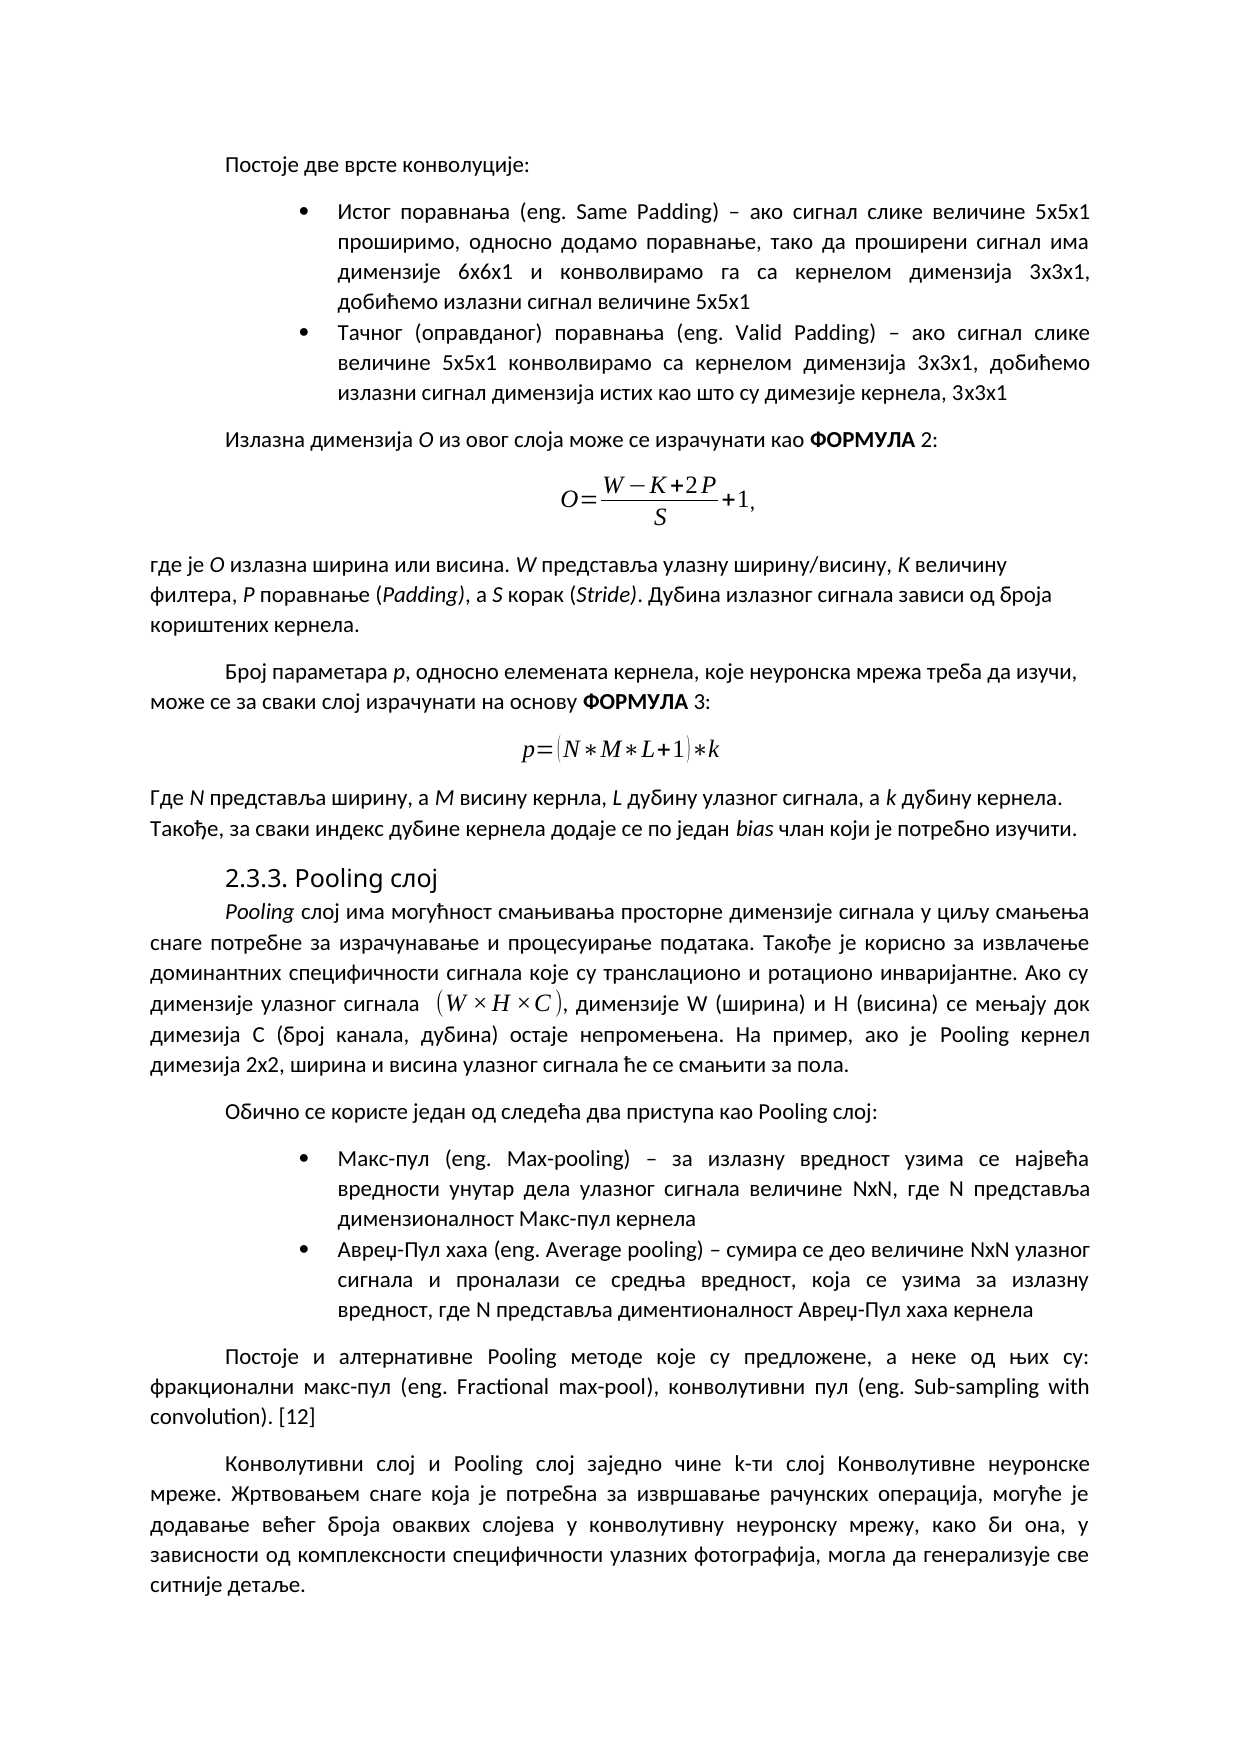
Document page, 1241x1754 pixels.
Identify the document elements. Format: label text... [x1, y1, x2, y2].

text Постоје две врсте конволуције: [150, 150, 1090, 178]
text Pooling слој има могућност смањивања просторне димензије сигнала у циљу смањења снаге потребне за израчунавање и процесуирање података. Такође је корисно за извлачење доминантних специфичности сигнала које су транслационо и ротационо инваријантне. Ако су димензије улазног сигнала , димензије W (ширина) и H (висина) се мењају док димезија C (број канала, дубина) остаје непромењена. На пример, ако је Pooling кернел димезија 2x2, ширина и висина улазног сигнала ће се смањити за пола. [150, 897, 1090, 1078]
text Конволутивни слој и Pooling слој заједно чине k-ти слој Конволутивне неуронске мреже. Жртвовањем снаге која је потребна за извршавање рачунских операција, могуће је додавање већег броја оваквих слојева у конволутивну неуронску мрежу, како би она, у зависности од комплексности специфичности улазних фотографија, могла да генерализује све ситније детаље. [150, 1449, 1090, 1598]
list Тачног (оправданог) поравнања (eng. Valid Padding) – ако сигнал слике величине 5x5x1 конволвирамо са кернелом димензија 3x3x1, добићемо излазни сигнал димензија истих као што су димезије кернела, 3x3x1 [300, 318, 1090, 406]
list Макс-пул (eng. Max-pooling) – за излазну вредност узима се највећа вредности унутар дела улазног сигнала величине NxN, где N представља димензионалност Макс-пул кернела [300, 1144, 1090, 1233]
text Обично се користе један од следећа два приступа као Pooling слој: [150, 1097, 1090, 1125]
text Где N представља ширину, а M висину кернла, L дубину улазног сигнала, а k дубину кернела. Такође, за сваки индекс дубине кернела додаје се по један bias члан који је потребно изучити. [150, 783, 1090, 842]
text где je O излазна ширина или висина. W представља улазну ширину/висину, K величину филтера, P поравнање (Padding), а S корак (Stride). Дубина излазног сигнала зависи од броја кориштених кернела. [150, 550, 1090, 638]
list Авреџ-Пул хаха (eng. Average pooling) – сумира се део величине NxN улазног сигнала и проналази се средња вредност, која се узима за излазну вредност, где N представља диментионалност Авреџ-Пул хаха кернела [300, 1235, 1090, 1323]
text Излазна димензија O из овог слоја може се израчунати као ФОРМУЛА 2: [225, 425, 1090, 453]
text , [225, 472, 1090, 531]
subtitle 2.3.3. Pooling слој [150, 861, 1090, 895]
text Број параметара p, односно елемената кернела, које неуронска мрежа треба да изучи, може се за сваки слој израчунати на основу ФОРМУЛА 3: [150, 657, 1090, 715]
text Постоје и алтернативне Pooling методе које су предложене, а неке од њих су: фракционални макс-пул (eng. Fractional max-pool), конволутивни пул (eng. Sub-sampling with convolution). [12] [150, 1342, 1090, 1431]
list Истог поравнања (eng. Same Padding) – ако сигнал слике величине 5x5x1 проширимо, односно додамо поравнање, тако да проширени сигнал има димензије 6x6x1 и конволвирамо га са кернелом димензија 3x3x1, добићемо излазни сигнал величине 5x5x1 [300, 197, 1090, 316]
